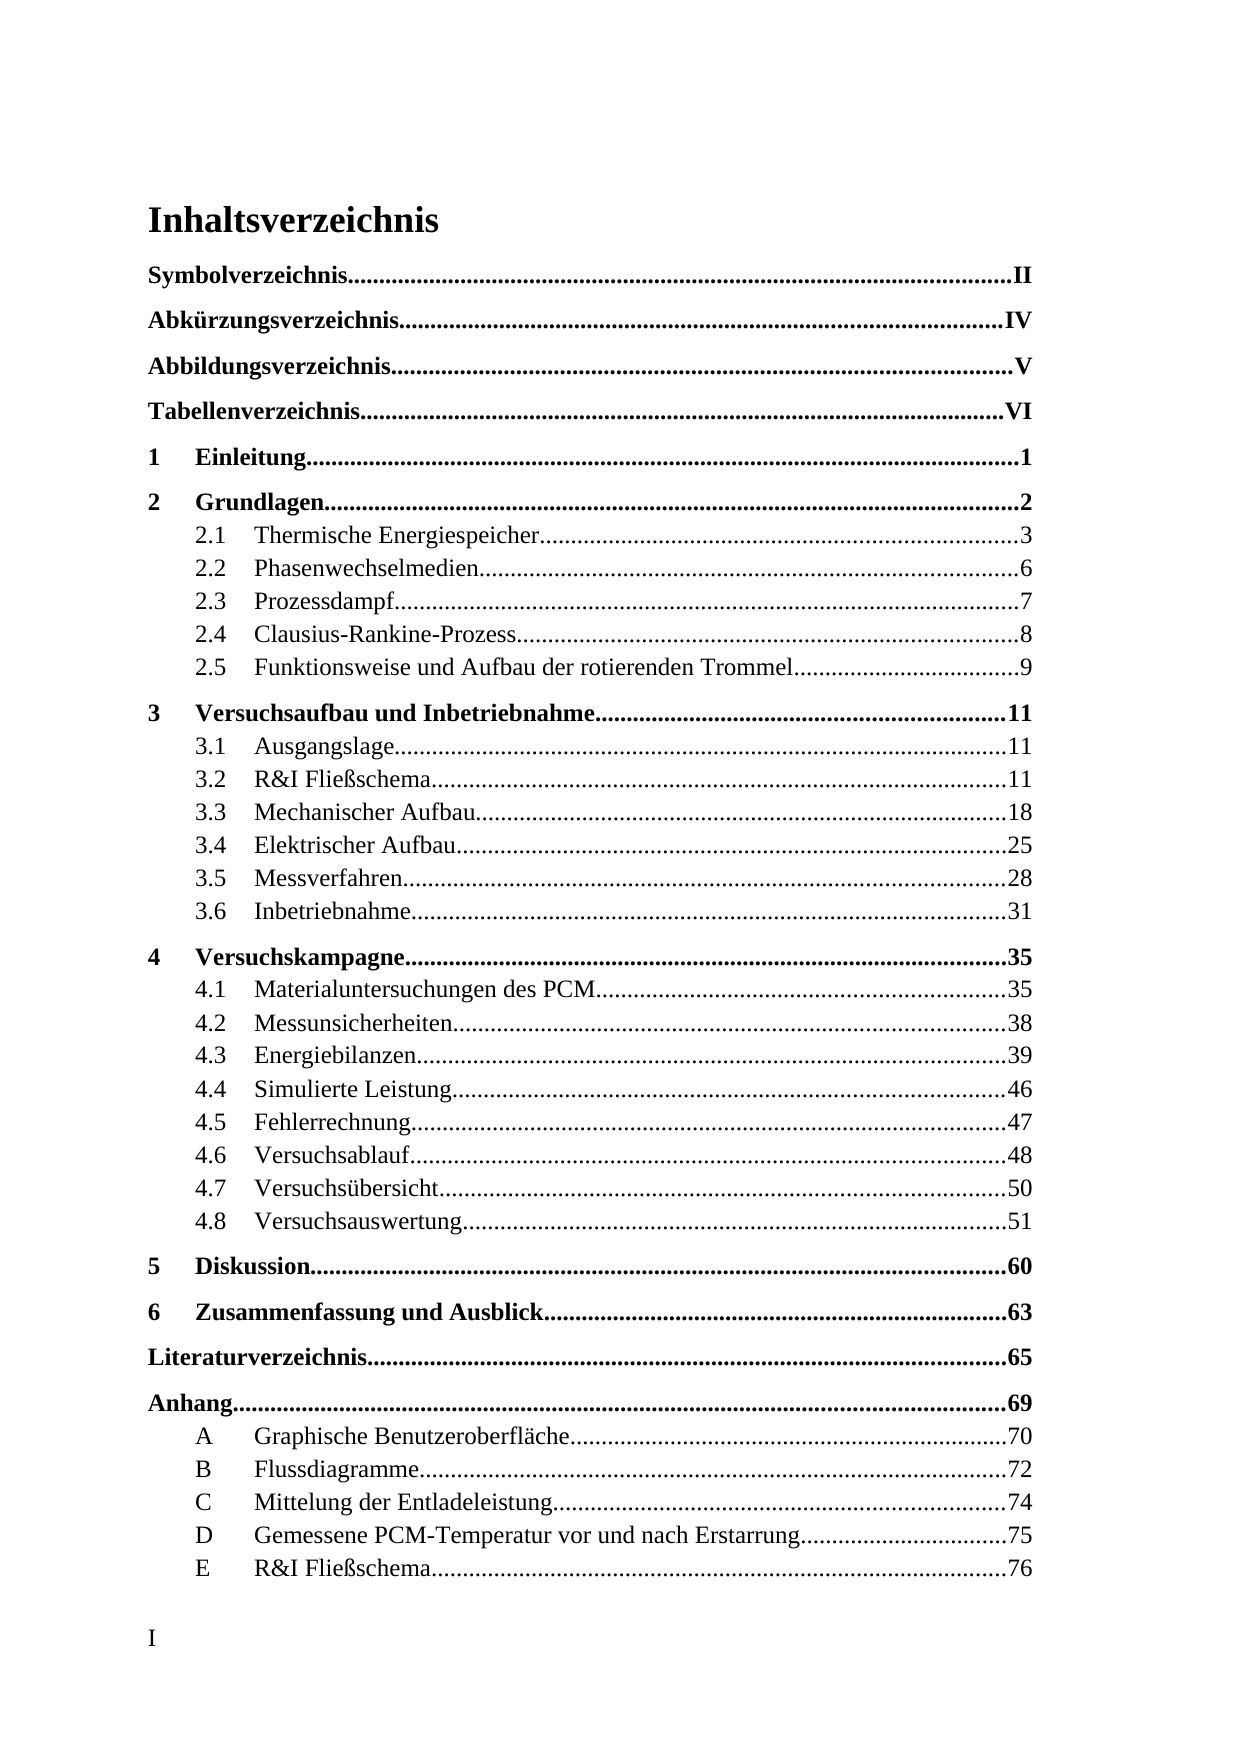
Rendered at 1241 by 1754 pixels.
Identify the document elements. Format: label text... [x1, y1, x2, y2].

text 2 Grundlagen 2 [148, 487, 1093, 516]
text Abbildungsverzeichnis V [148, 351, 1093, 379]
text 3.6 Inbetriebnahme 31 [195, 896, 1093, 925]
text 4.3 Energiebilanzen 39 [195, 1041, 1093, 1069]
text Anhang 69 [148, 1388, 1093, 1417]
text 6 Zusammenfassung und Ausblick 63 [148, 1297, 1093, 1326]
text 4.2 Messunsicherheiten 38 [195, 1008, 1093, 1036]
text 2.4 Clausius-Rankine-Prozess 8 [195, 619, 1093, 648]
text 2.2 Phasenwechselmedien 6 [195, 553, 1093, 582]
text Symbolverzeichnis II [148, 260, 1093, 288]
text Inhaltsverzeichnis [148, 198, 1093, 241]
text 3 Versuchsaufbau und Inbetriebnahme 11 [148, 698, 1093, 727]
text A Graphische Benutzeroberfläche 70 [195, 1421, 1093, 1449]
text Literaturverzeichnis 65 [148, 1342, 1093, 1371]
text 4.4 Simulierte Leistung 46 [195, 1074, 1093, 1102]
text 4.6 Versuchsablauf 48 [195, 1140, 1093, 1168]
text 3.4 Elektrischer Aufbau 25 [195, 830, 1093, 859]
text 4.7 Versuchsübersicht 50 [195, 1173, 1093, 1201]
text 4.1 Materialuntersuchungen des PCM 35 [195, 974, 1093, 1003]
text C Mittelung der Entladeleistung 74 [195, 1487, 1093, 1516]
text Tabellenverzeichnis VI [148, 396, 1093, 425]
text 2.3 Prozessdampf 7 [195, 586, 1093, 615]
text D Gemessene PCM-Temperatur vor und nach Erstarrung 75 [195, 1520, 1093, 1549]
text 4.8 Versuchsauswertung 51 [195, 1206, 1093, 1234]
text 4.5 Fehlerrechnung 47 [195, 1107, 1093, 1135]
text 1 Einleitung 1 [148, 442, 1093, 471]
text 5 Diskussion 60 [148, 1251, 1093, 1280]
text E R&I Fließschema 76 [195, 1553, 1093, 1582]
text 3.1 Ausgangslage 11 [195, 731, 1093, 760]
text 2.5 Funktionsweise und Aufbau der rotierenden Trommel 9 [195, 652, 1093, 681]
text 4 Versuchskampagne 35 [148, 942, 1093, 970]
text Abkürzungsverzeichnis IV [148, 305, 1093, 334]
text B Flussdiagramme 72 [195, 1454, 1093, 1483]
text 3.3 Mechanischer Aufbau 18 [195, 797, 1093, 826]
text 3.2 R&I Fließschema 11 [195, 764, 1093, 793]
text 2.1 Thermische Energiespeicher 3 [195, 520, 1093, 549]
text 3.5 Messverfahren 28 [195, 863, 1093, 892]
